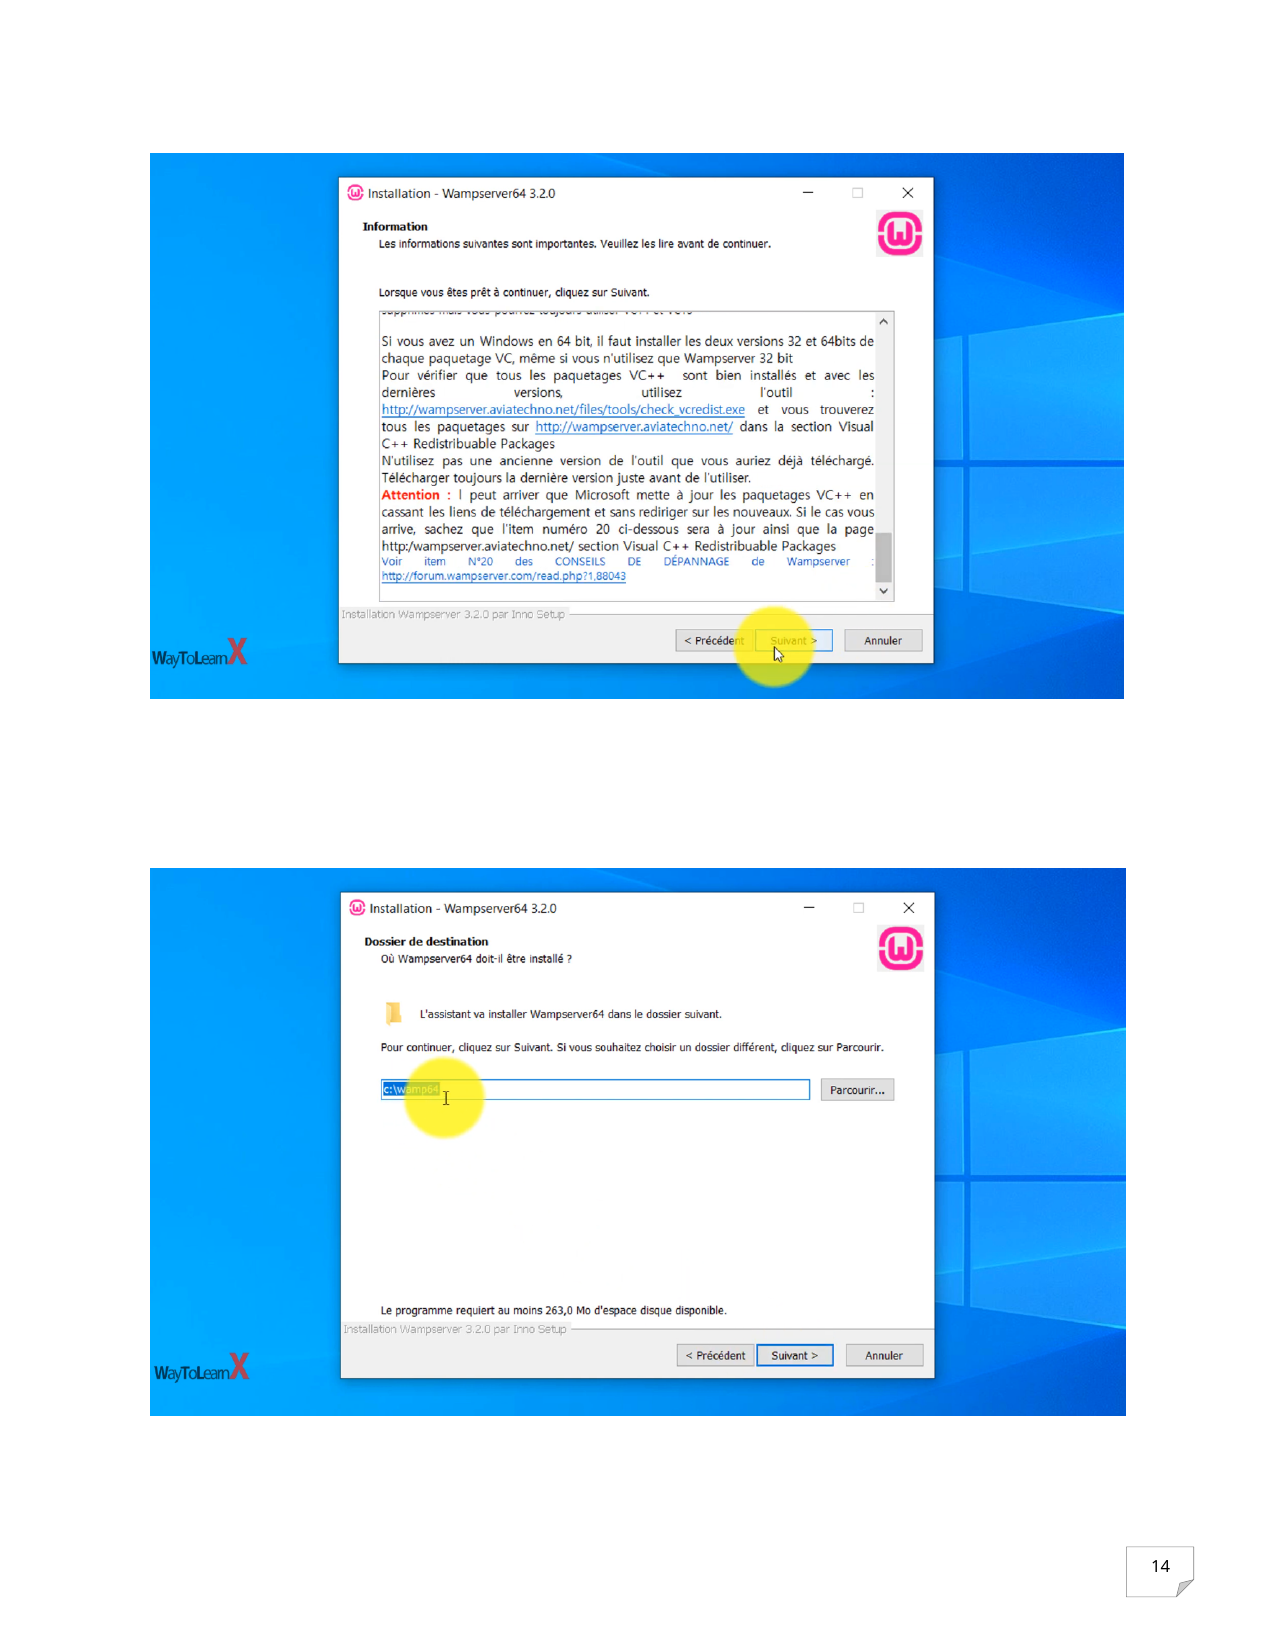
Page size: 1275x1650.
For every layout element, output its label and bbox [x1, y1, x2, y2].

picture [150, 868, 1126, 1416]
picture [150, 153, 1124, 699]
picture [229, 1353, 248, 1379]
picture [228, 638, 247, 664]
